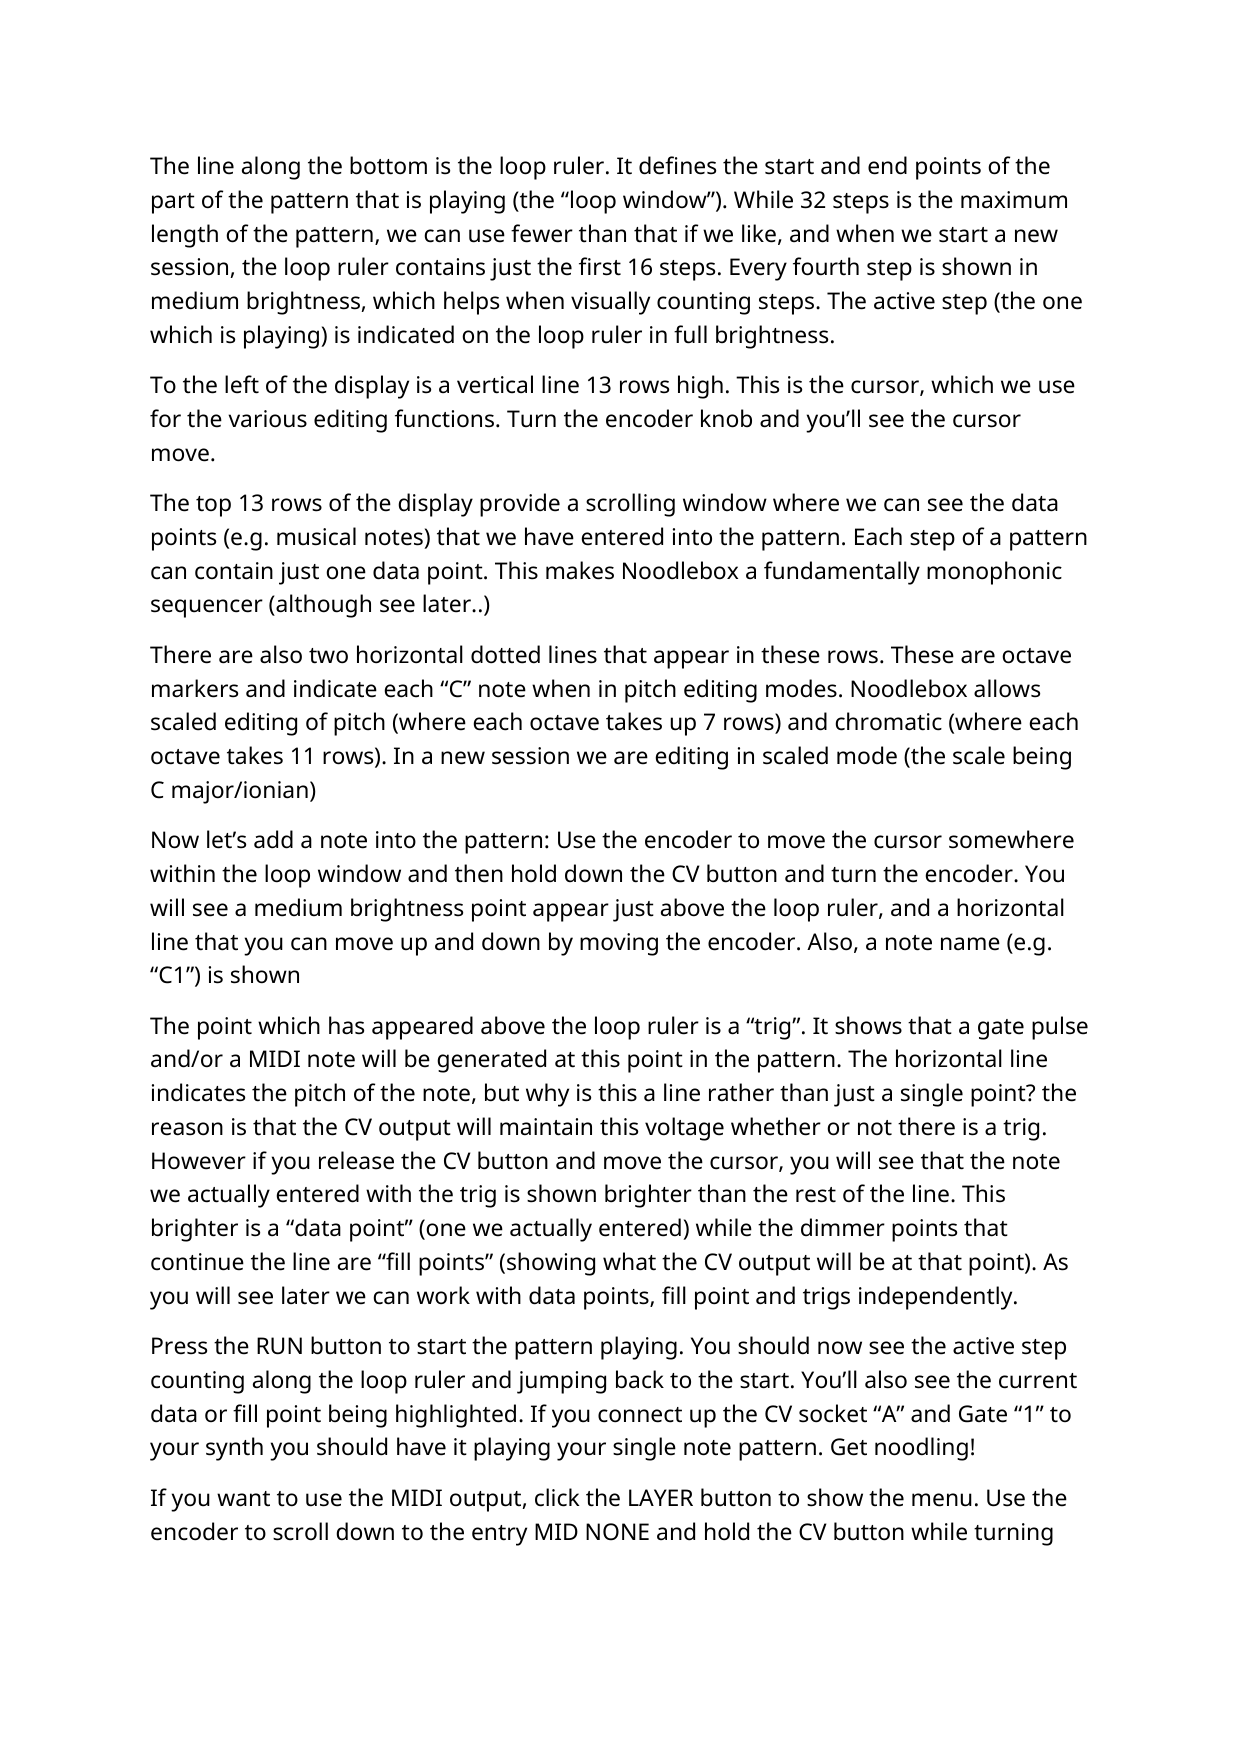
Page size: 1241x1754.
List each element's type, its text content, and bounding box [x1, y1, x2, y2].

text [150, 1482, 1090, 1547]
text The top 13 rows of the display provide a scrolling window where we can see the data points (e.g. musical notes) that we have entered into the pattern. Each step of a pattern can contain just one data point. This makes Noodlebox a fundamentally monophonic sequencer (although see later..) [150, 487, 1090, 619]
text To the left of the display is a vertical line 13 rows high. This is the cursor, which we use for the various editing functions. Turn the encoder knob and you’ll see the cursor move. [150, 369, 1090, 468]
text Now let’s add a note into the pattern: Use the encoder to move the cursor somewhere within the loop window and then hold down the CV button and turn the encoder. You will see a medium brightness point appear just above the loop ruler, and a horizontal line that you can move up and down by moving the encoder. Also, a note name (e.g. “C1”) is shown [150, 824, 1090, 990]
text The point which has appeared above the loop ruler is a “trig”. It shows that a gate pulse and/or a MIDI note will be generated at this point in the pattern. The horizontal line indicates the pitch of the note, but why is this a line rather than just a single point? the reason is that the CV output will maintain this voltage whether or not there is a trig. However if you release the CV button and move the cursor, you will see that the note we actually entered with the trig is shown brighter than the rest of the line. This brighter is a “data point” (one we actually entered) while the dimmer points that continue the line are “fill points” (showing what the CV output will be at that point). As you will see later we can work with data points, fill point and trigs independently. [150, 1009, 1090, 1311]
text Press the RUN button to start the pattern playing. You should now see the active step counting along the loop ruler and jumping back to the start. You’ll also see the current data or fill point being highlighted. If you connect up the CV socket “A” and Gate “1” to your synth you should have it playing your single note pattern. Get noodling! [150, 1330, 1090, 1462]
text The line along the bottom is the loop ruler. It defines the start and end points of the part of the pattern that is playing (the “loop window”). While 32 steps is the maximum length of the pattern, we can use fewer than that if we like, and when we start a new session, the loop ruler contains just the first 16 steps. Every fourth step is shown in medium brightness, which helps when visually counting steps. The active step (the one which is playing) is indicated on the loop ruler in full brightness. [150, 150, 1090, 350]
text There are also two horizontal dotted lines that appear in these rows. These are octave markers and indicate each “C” note when in pitch editing modes. Noodlebox allows scaled editing of pitch (where each octave takes up 7 rows) and chromatic (where each octave takes 11 rows). In a new session we are editing in scaled mode (the scale being C major/ionian) [150, 639, 1090, 805]
